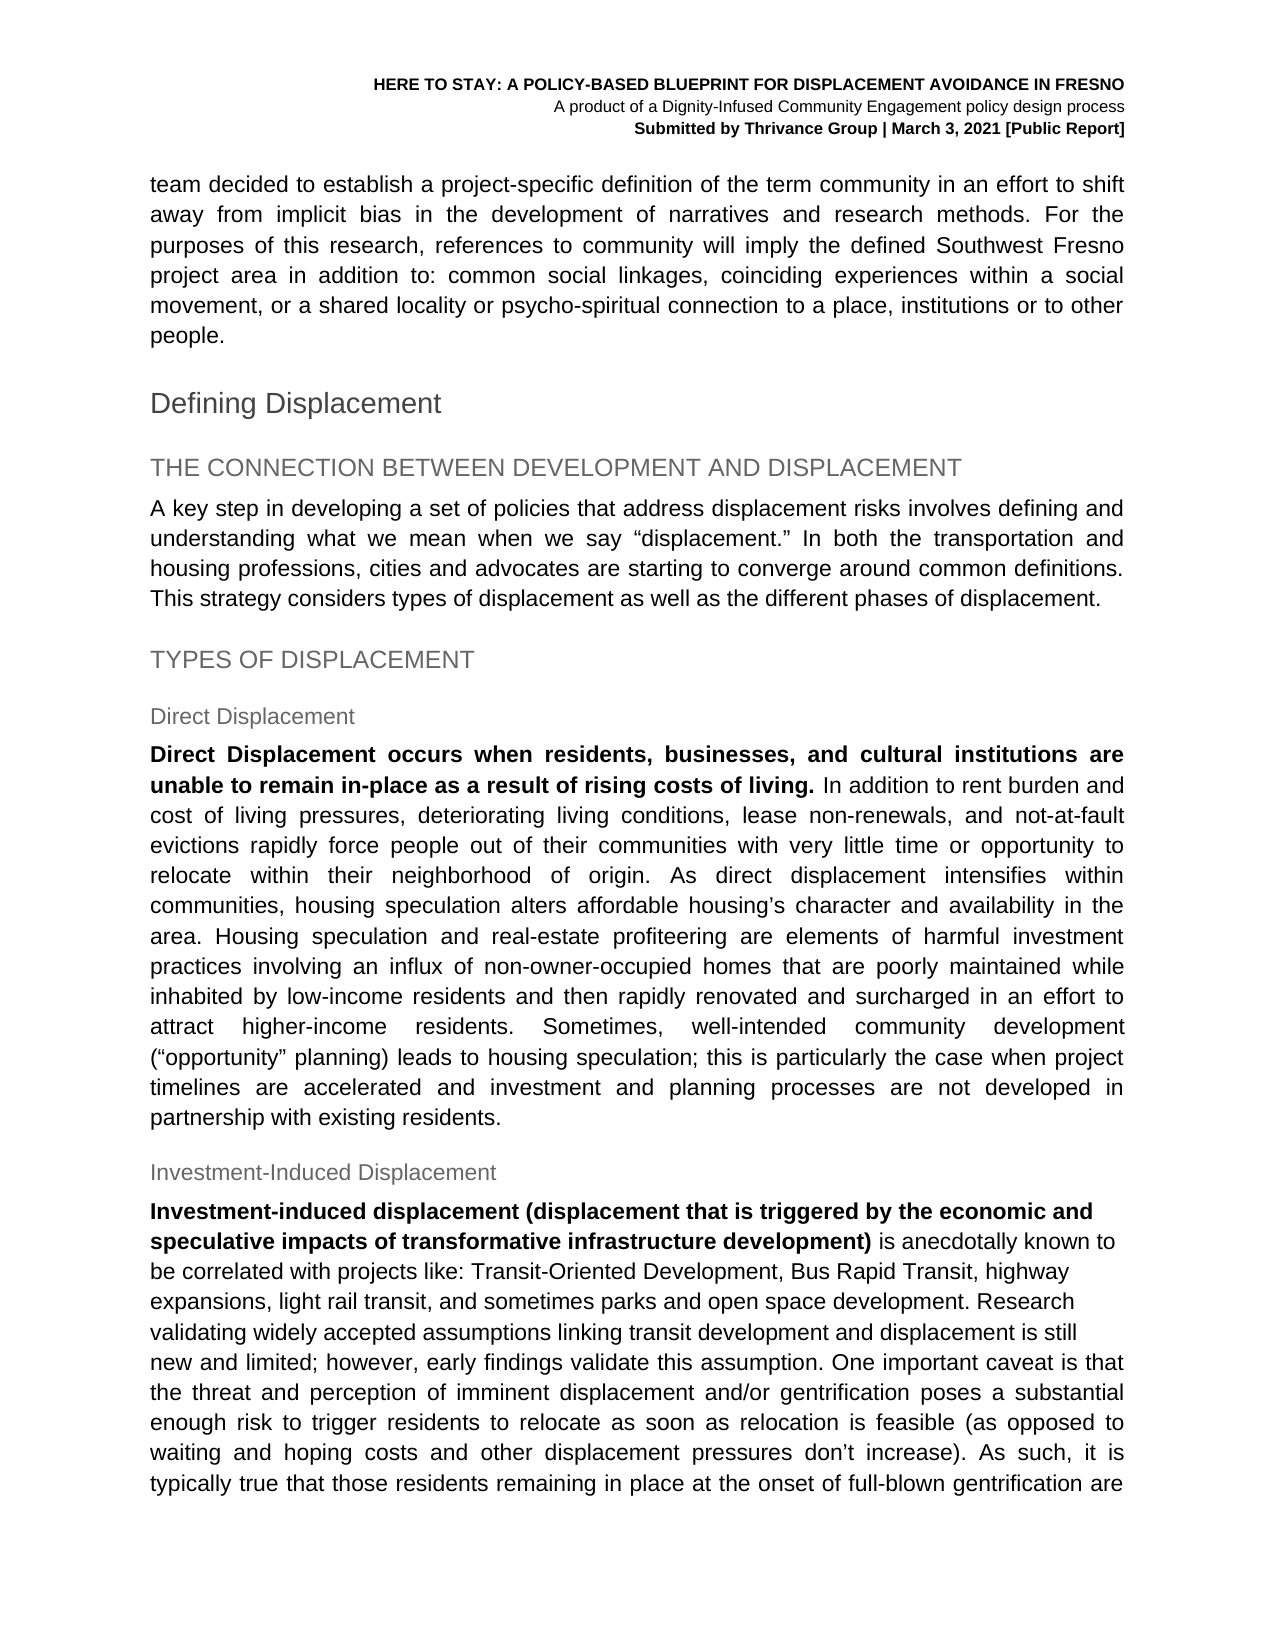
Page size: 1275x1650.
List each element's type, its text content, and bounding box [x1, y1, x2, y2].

text Investment-induced displacement (displacement that is triggered by the economic and [150, 1198, 1125, 1224]
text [150, 171, 1125, 348]
subtitle Direct Displacement [150, 703, 1125, 729]
text Direct Displacement occurs when residents, businesses, and cultural institutions are unable to remain in-place as a result of rising costs of living. In addition to rent burden and cost of living pressures, deteriorating living conditions, lease non-renewals, and not-at-fault evictions rapidly force people out of their communities with very little time or opportunity to relocate within their neighborhood of origin. As direct displacement intensifies within communities, housing speculation alters affordable housing’s character and availability in the area. Housing speculation and real-estate profiteering are elements of harmful investment practices involving an influx of non-owner-occupied homes that are poorly maintained while inhabited by low-income residents and then rapidly renovated and surcharged in an effort to attract higher-income residents. Sometimes, well-intended community development (“opportunity” planning) leads to housing speculation; this is particularly the case when project timelines are accelerated and investment and planning processes are not developed in partnership with existing residents. [150, 741, 1125, 1130]
text A key step in developing a set of policies that address displacement risks involves defining and understanding what we mean when we say “displacement.” In both the transportation and housing professions, cities and advocates are starting to converge around common definitions. This strategy considers types of displacement as well as the different phases of displacement. [150, 495, 1125, 612]
text expansions, light rail transit, and sometimes parks and open space development. Research [150, 1288, 1125, 1314]
subtitle THE CONNECTION BETWEEN DEVELOPMENT AND DISPLACEMENT [150, 453, 1125, 482]
text speculative impacts of transformative infrastructure development) is anecdotally known to be correlated with projects like: Transit-Oriented Development, Bus Rapid Transit, highway [150, 1228, 1125, 1284]
subtitle TYPES OF DISPLACEMENT [150, 645, 1125, 673]
subtitle Investment-Induced Displacement [150, 1159, 1125, 1185]
subtitle Defining Displacement [150, 386, 1125, 419]
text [150, 1349, 1125, 1496]
text validating widely accepted assumptions linking transit development and displacement is still [150, 1318, 1125, 1345]
